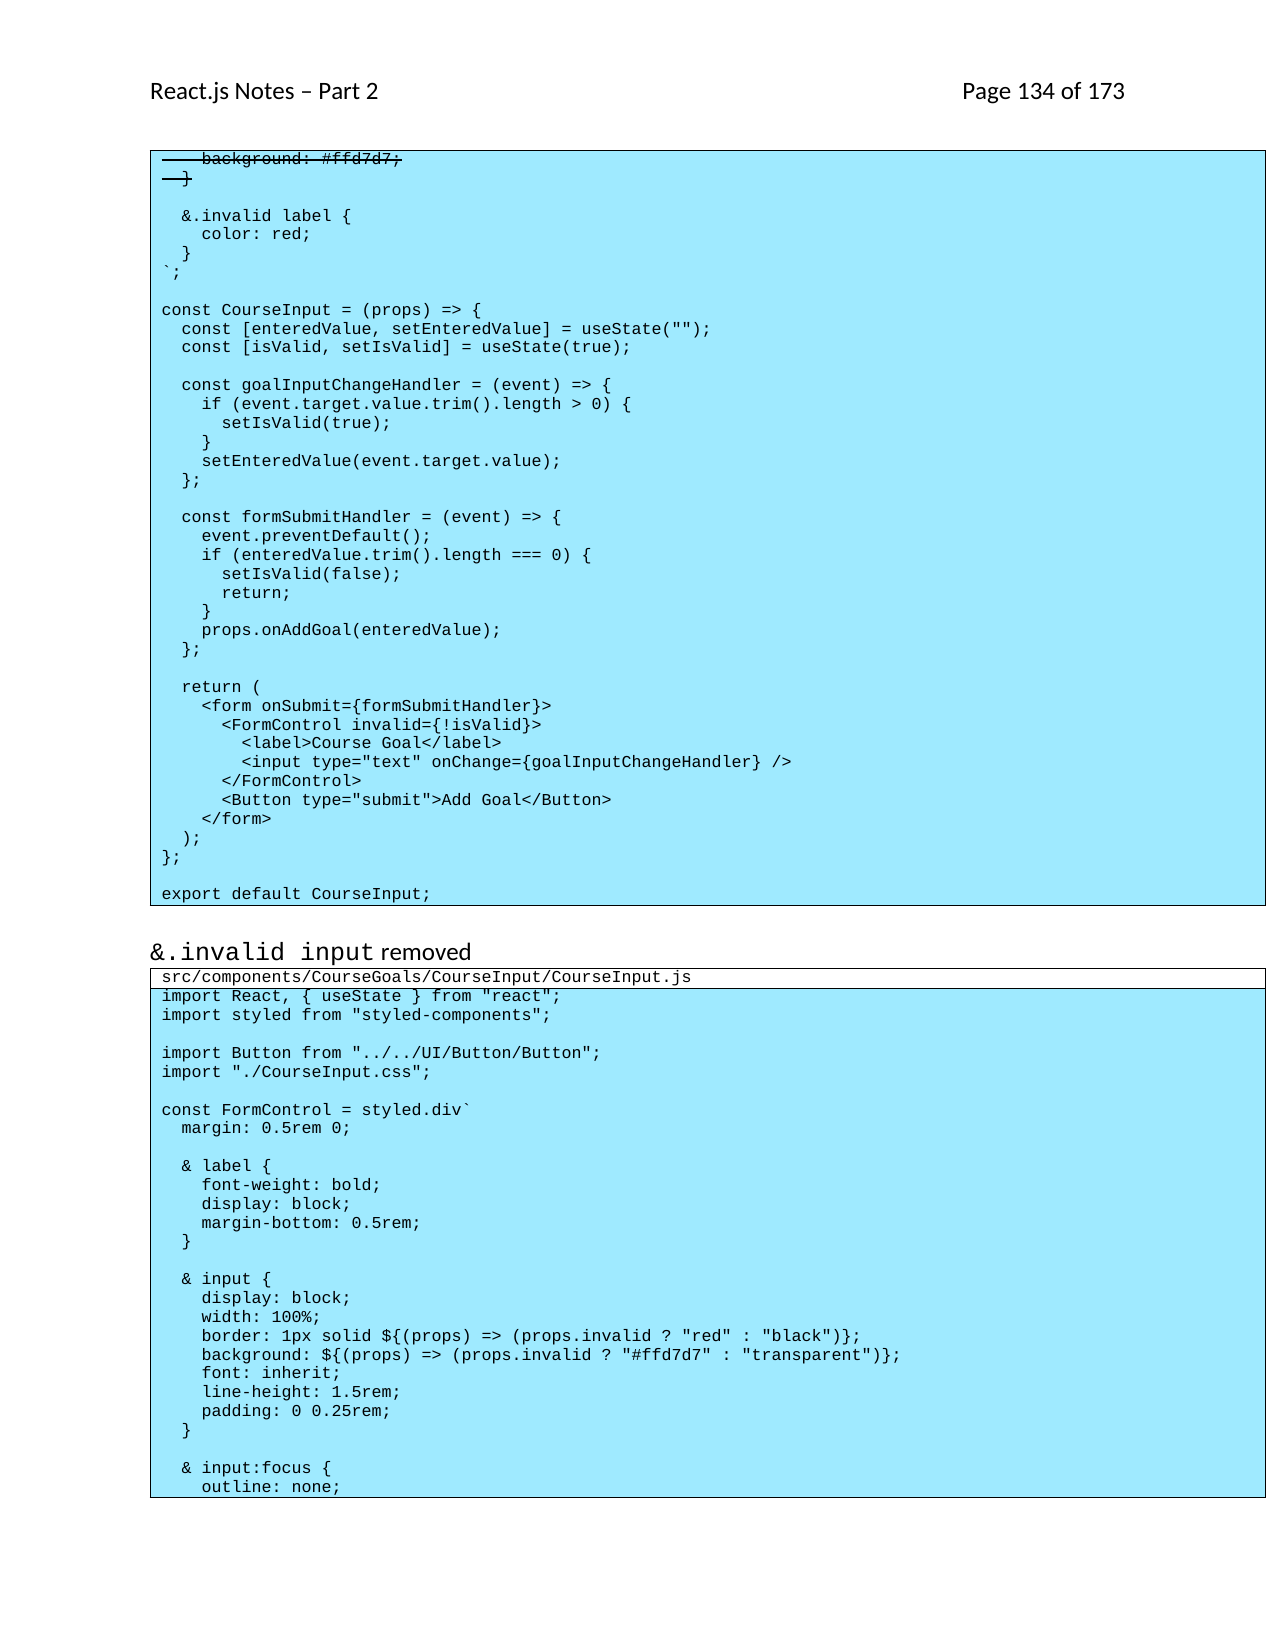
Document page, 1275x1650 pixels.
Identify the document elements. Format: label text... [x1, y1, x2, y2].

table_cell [151, 989, 1265, 1497]
table_header src/components/CourseGoals/CourseInput/CourseInput.js [151, 969, 1265, 987]
text &.invalid input removed [150, 936, 1125, 968]
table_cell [151, 151, 1265, 905]
